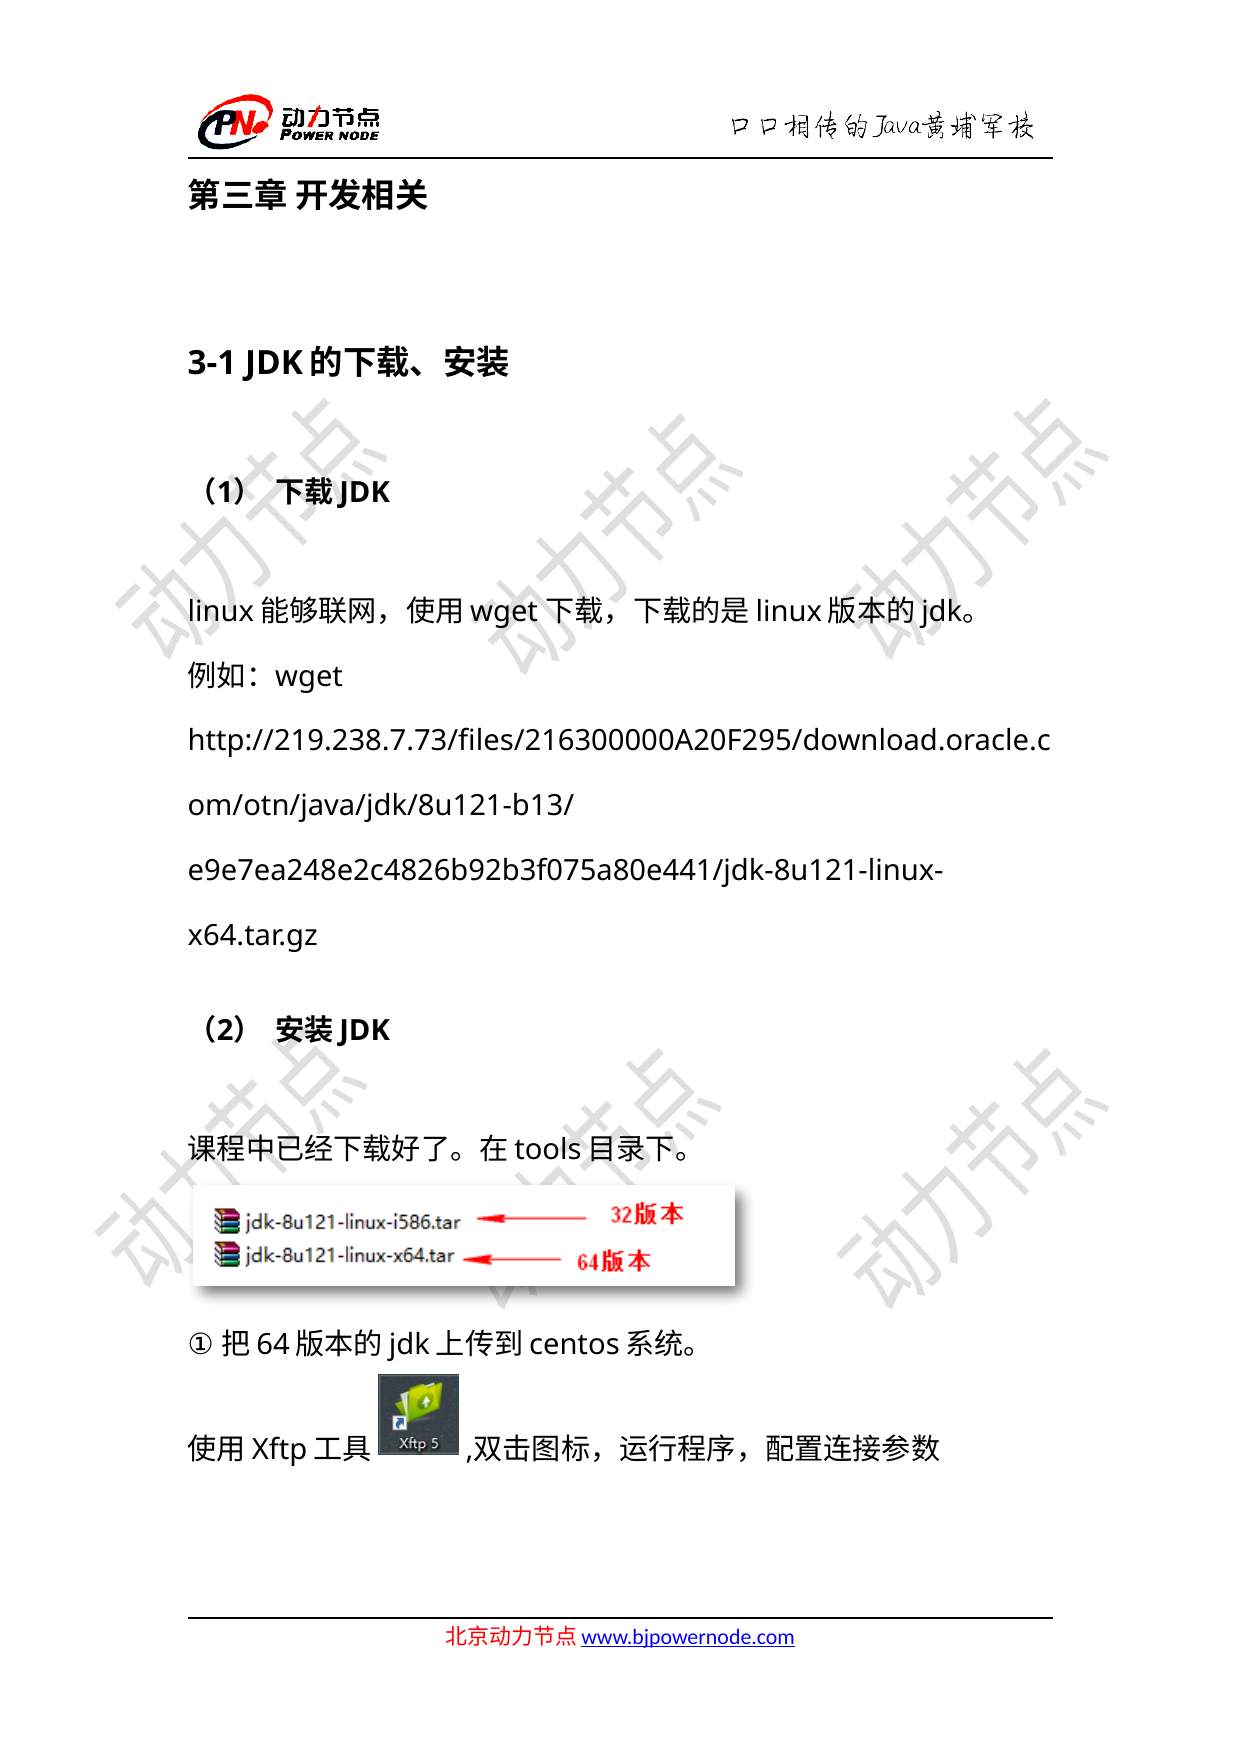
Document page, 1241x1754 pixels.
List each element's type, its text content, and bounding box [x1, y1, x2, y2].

subtitle 安装JDK [187, 995, 1053, 1060]
text 课程中已经下载好了。在tools目录下。 [187, 1114, 1053, 1179]
text 使用Xftp工具 ,双击图标，运行程序，配置连接参数 [187, 1374, 1053, 1472]
subtitle 第三章 开发相关 [187, 161, 1053, 226]
picture [193, 1185, 735, 1286]
text ① 把64版本的jdk上传到centos系统。 [187, 1309, 1053, 1374]
subtitle 下载JDK [187, 457, 1053, 522]
picture [378, 1374, 459, 1455]
text linux能够联网，使用wget 下载，下载的是linux版本的jdk。 [187, 576, 1053, 641]
picture [187, 88, 1053, 155]
text 例如：wget http://219.238.7.73/files/216300000A20F295/download.oracle.com/otn/java/jdk/8u121-b13/e9e7ea248e2c4826b92b3f075a80e441/jdk-8u121-linux-x64.tar.gz [187, 641, 1053, 966]
subtitle 3-1 JDK的下载、安装 [187, 328, 1053, 393]
